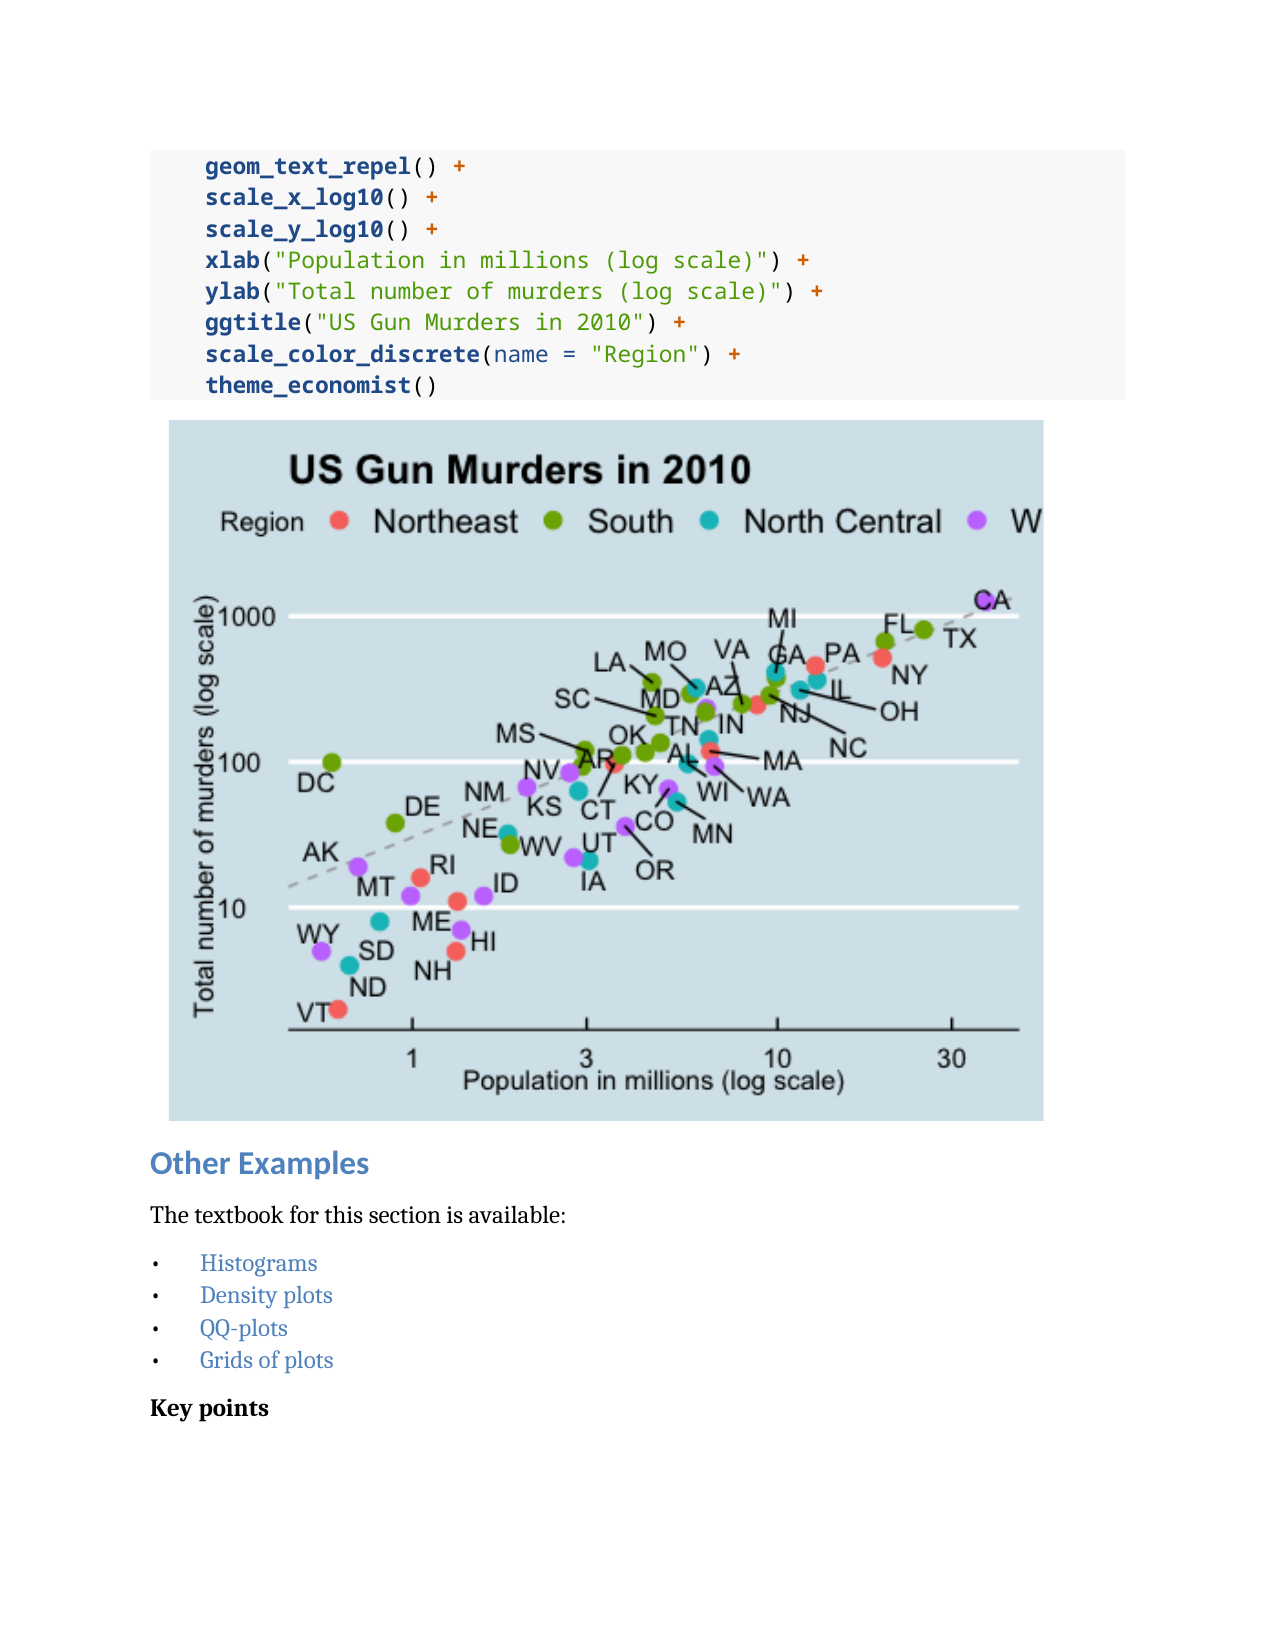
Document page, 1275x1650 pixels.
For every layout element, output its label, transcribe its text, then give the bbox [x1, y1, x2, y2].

text The textbook for this section is available: [150, 1201, 1125, 1230]
picture [168, 420, 1044, 1121]
list Histograms [150, 1249, 1125, 1277]
list Grids of plots [150, 1346, 1125, 1375]
text Key points [150, 1394, 1125, 1422]
list QQ-plots [150, 1314, 1125, 1342]
list Density plots [150, 1281, 1125, 1310]
subtitle Other Examples [150, 1142, 1125, 1182]
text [150, 150, 1125, 400]
